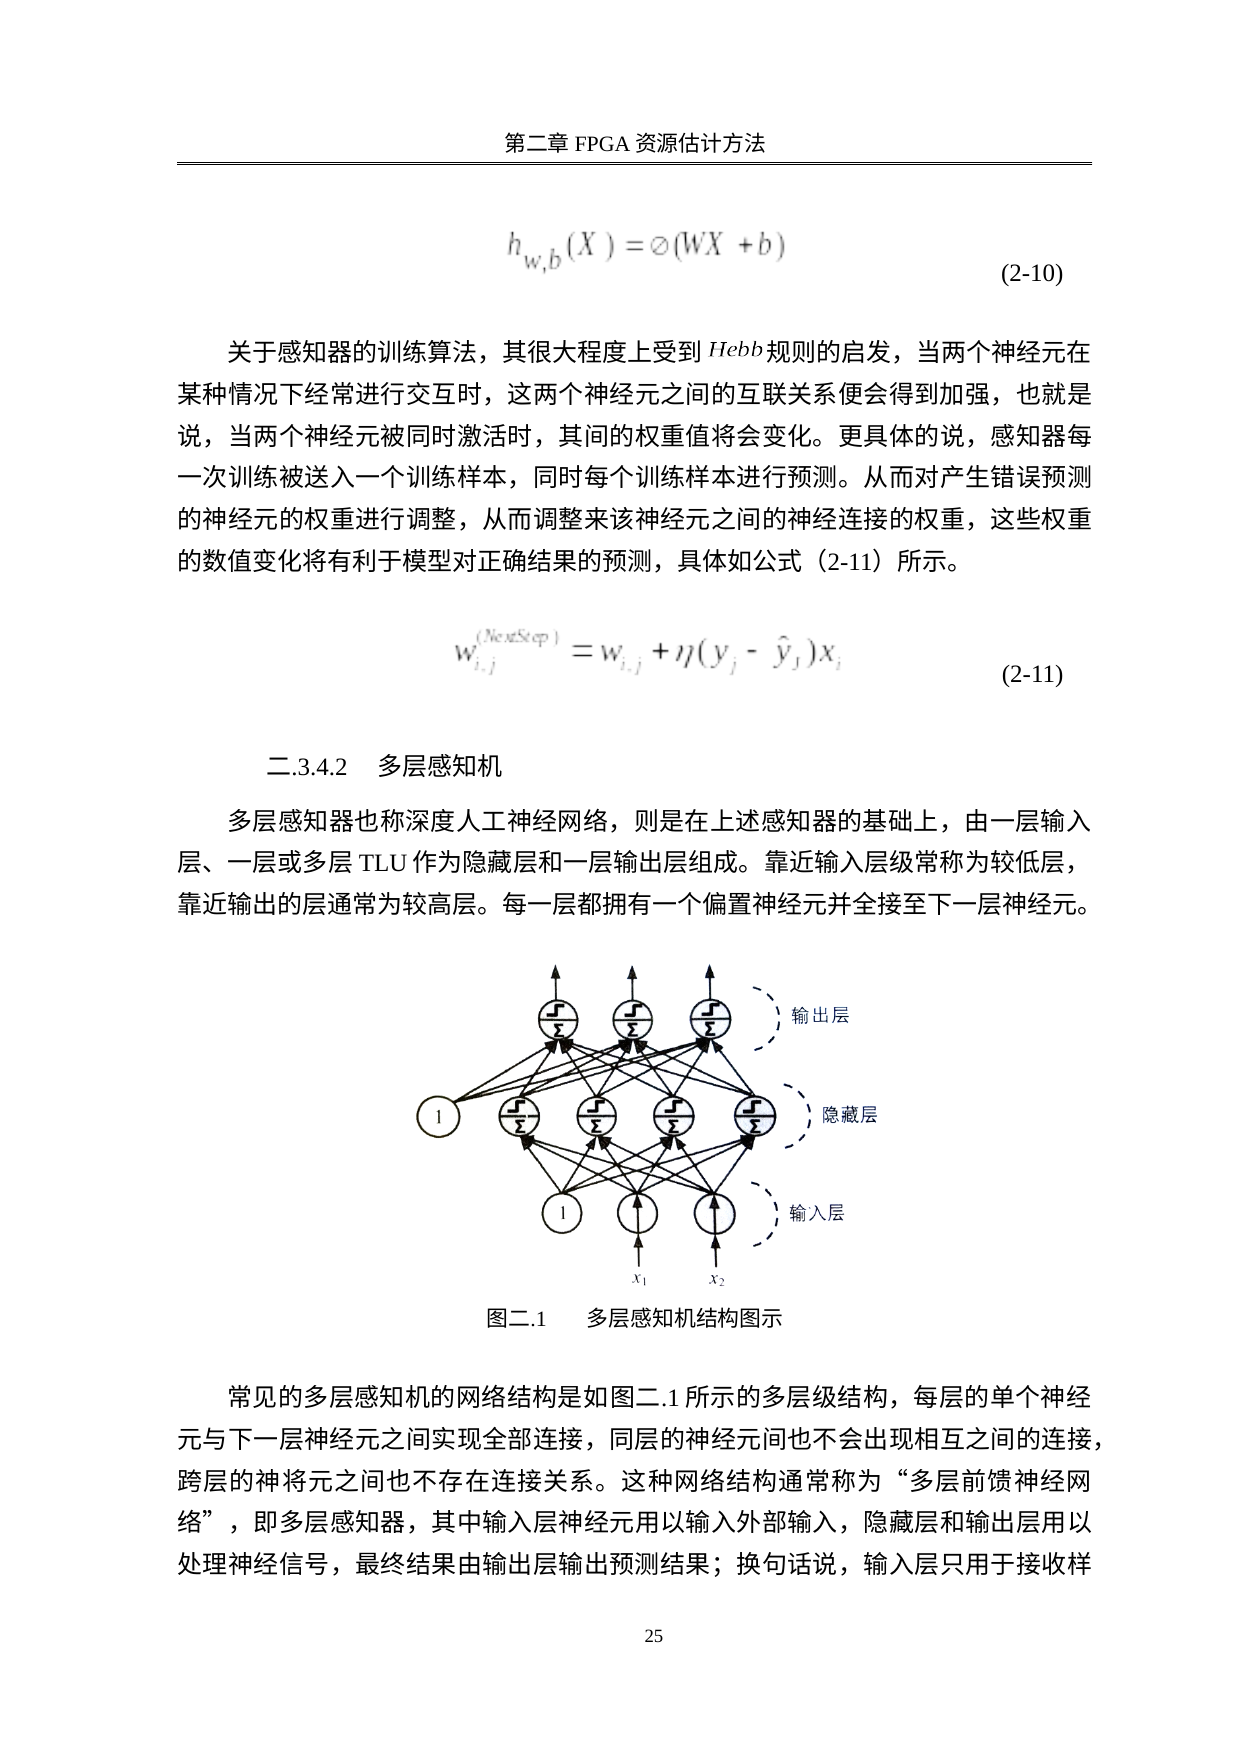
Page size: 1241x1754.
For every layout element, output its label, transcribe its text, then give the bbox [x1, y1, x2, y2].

text (2-10) [177, 219, 1092, 287]
text 多层感知机结构图示 [177, 1301, 1092, 1332]
subtitle 多层感知机 [266, 742, 1092, 784]
text 多层感知器也称深度人工神经网络，则是在上述感知器的基础上，由一层输入层、一层或多层TLU作为隐藏层和一层输出层组成。靠近输入层级常称为较低层，靠近输出的层通常为较高层。每一层都拥有一个偏置神经元并全接至下一层神经元。 [177, 797, 1092, 922]
picture [416, 963, 878, 1288]
text (2-11) [177, 620, 1092, 688]
text 关于感知器的训练算法，其很大程度上受到规则的启发，当两个神经元在某种情况下经常进行交互时，这两个神经元之间的互联关系便会得到加强，也就是说，当两个神经元被同时激活时，其间的权重值将会变化。更具体的说，感知器每一次训练被送入一个训练样本，同时每个训练样本进行预测。从而对产生错误预测的神经元的权重进行调整，从而调整来该神经元之间的神经连接的权重，这些权重的数值变化将有利于模型对正确结果的预测，具体如公式（2-11）所示。 [177, 328, 1092, 578]
